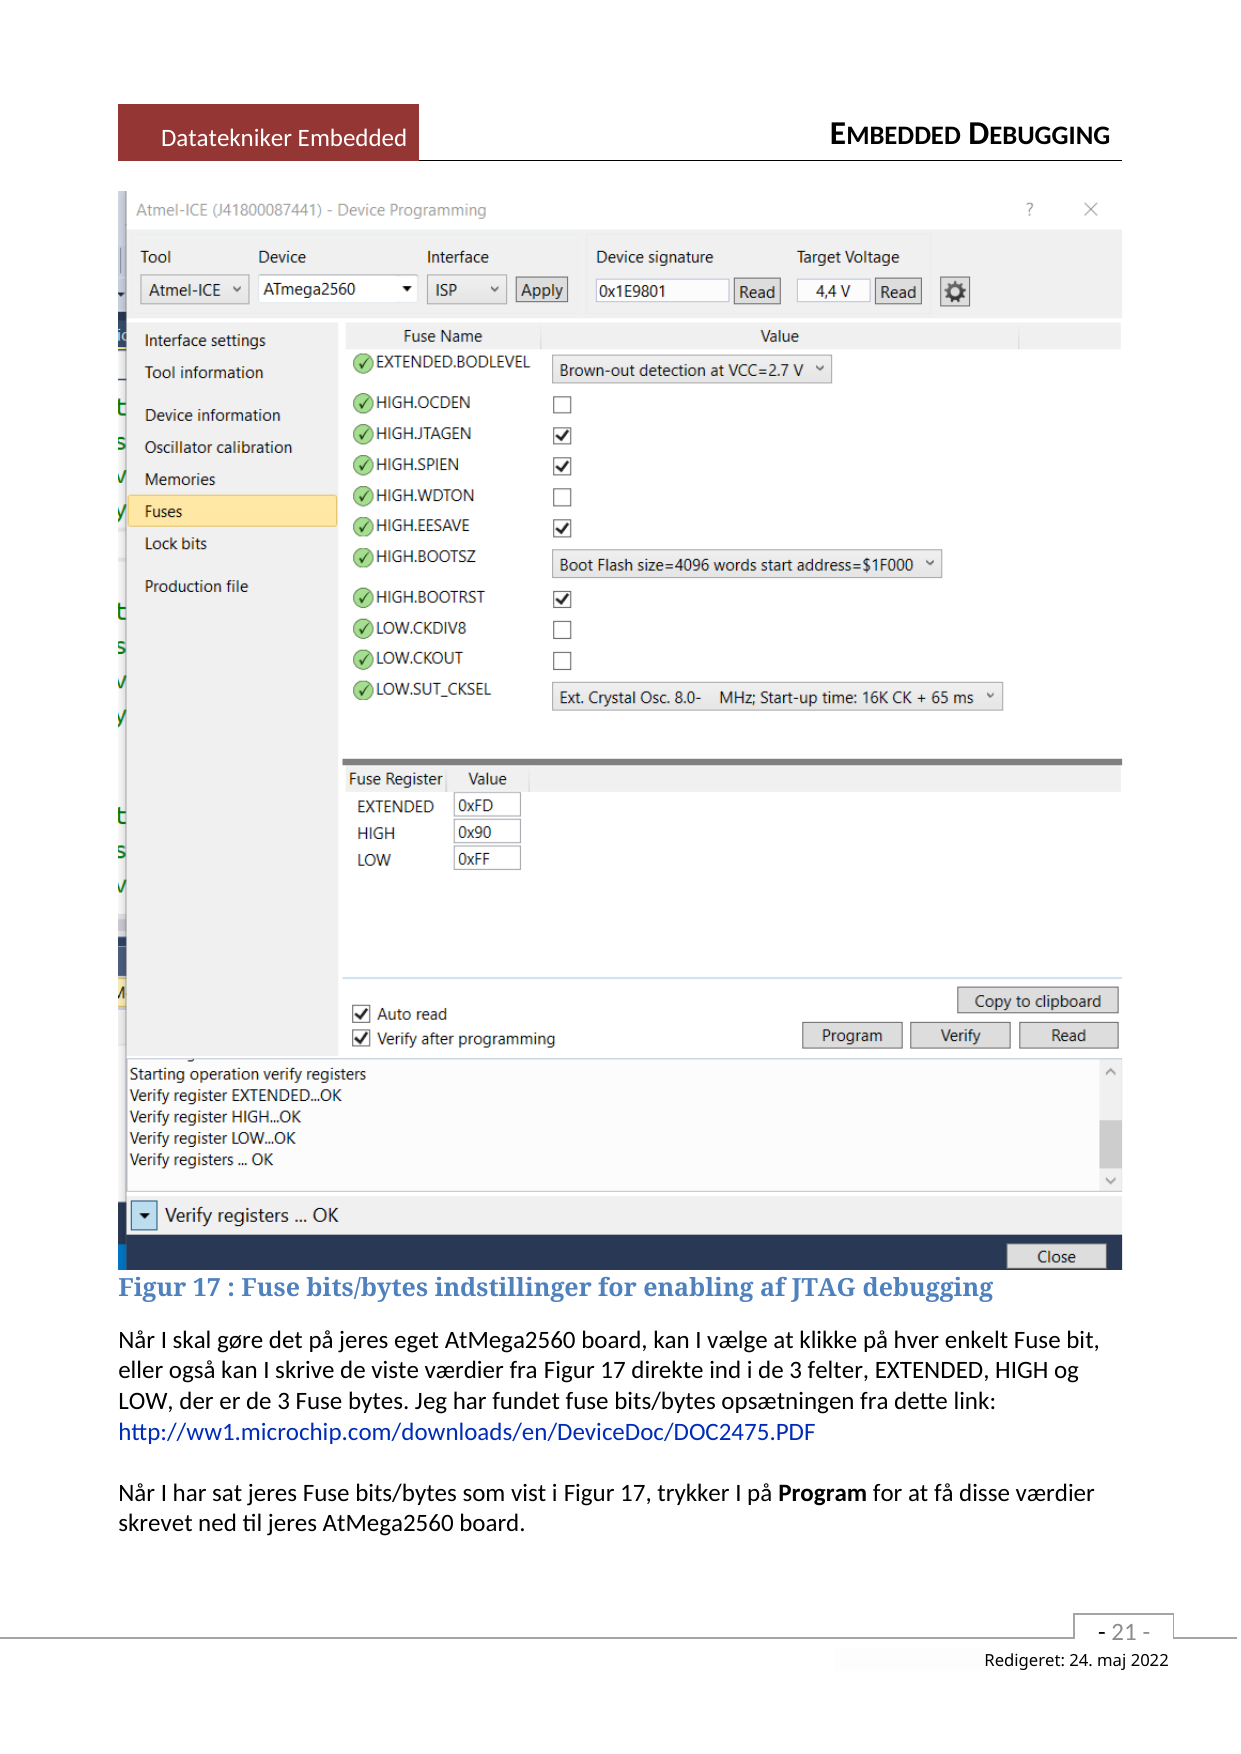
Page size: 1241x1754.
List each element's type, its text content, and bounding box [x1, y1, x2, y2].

text http://ww1.microchip.com/downloads/en/DeviceDoc/DOC2475.PDF [118, 1416, 1122, 1446]
text Når I skal gøre det på jeres eget AtMega2560 board, kan I vælge at klikke på hver enkelt Fuse bit, eller også kan I skrive de viste værdier fra Figur 17 direkte ind i de 3 felter, EXTENDED, HIGH og LOW, der er de 3 Fuse bytes. Jeg har fundet fuse bits/bytes opsætningen fra dette link: [118, 1324, 1122, 1416]
text Når I har sat jeres Fuse bits/bytes som vist i Figur 17, trykker I på Program for at få disse værdier skrevet ned til jeres AtMega2560 board. [118, 1477, 1122, 1538]
text Figur 17 : Fuse bits/bytes indstillinger for enabling af JTAG debugging [118, 1270, 1122, 1303]
picture [118, 191, 1123, 1270]
